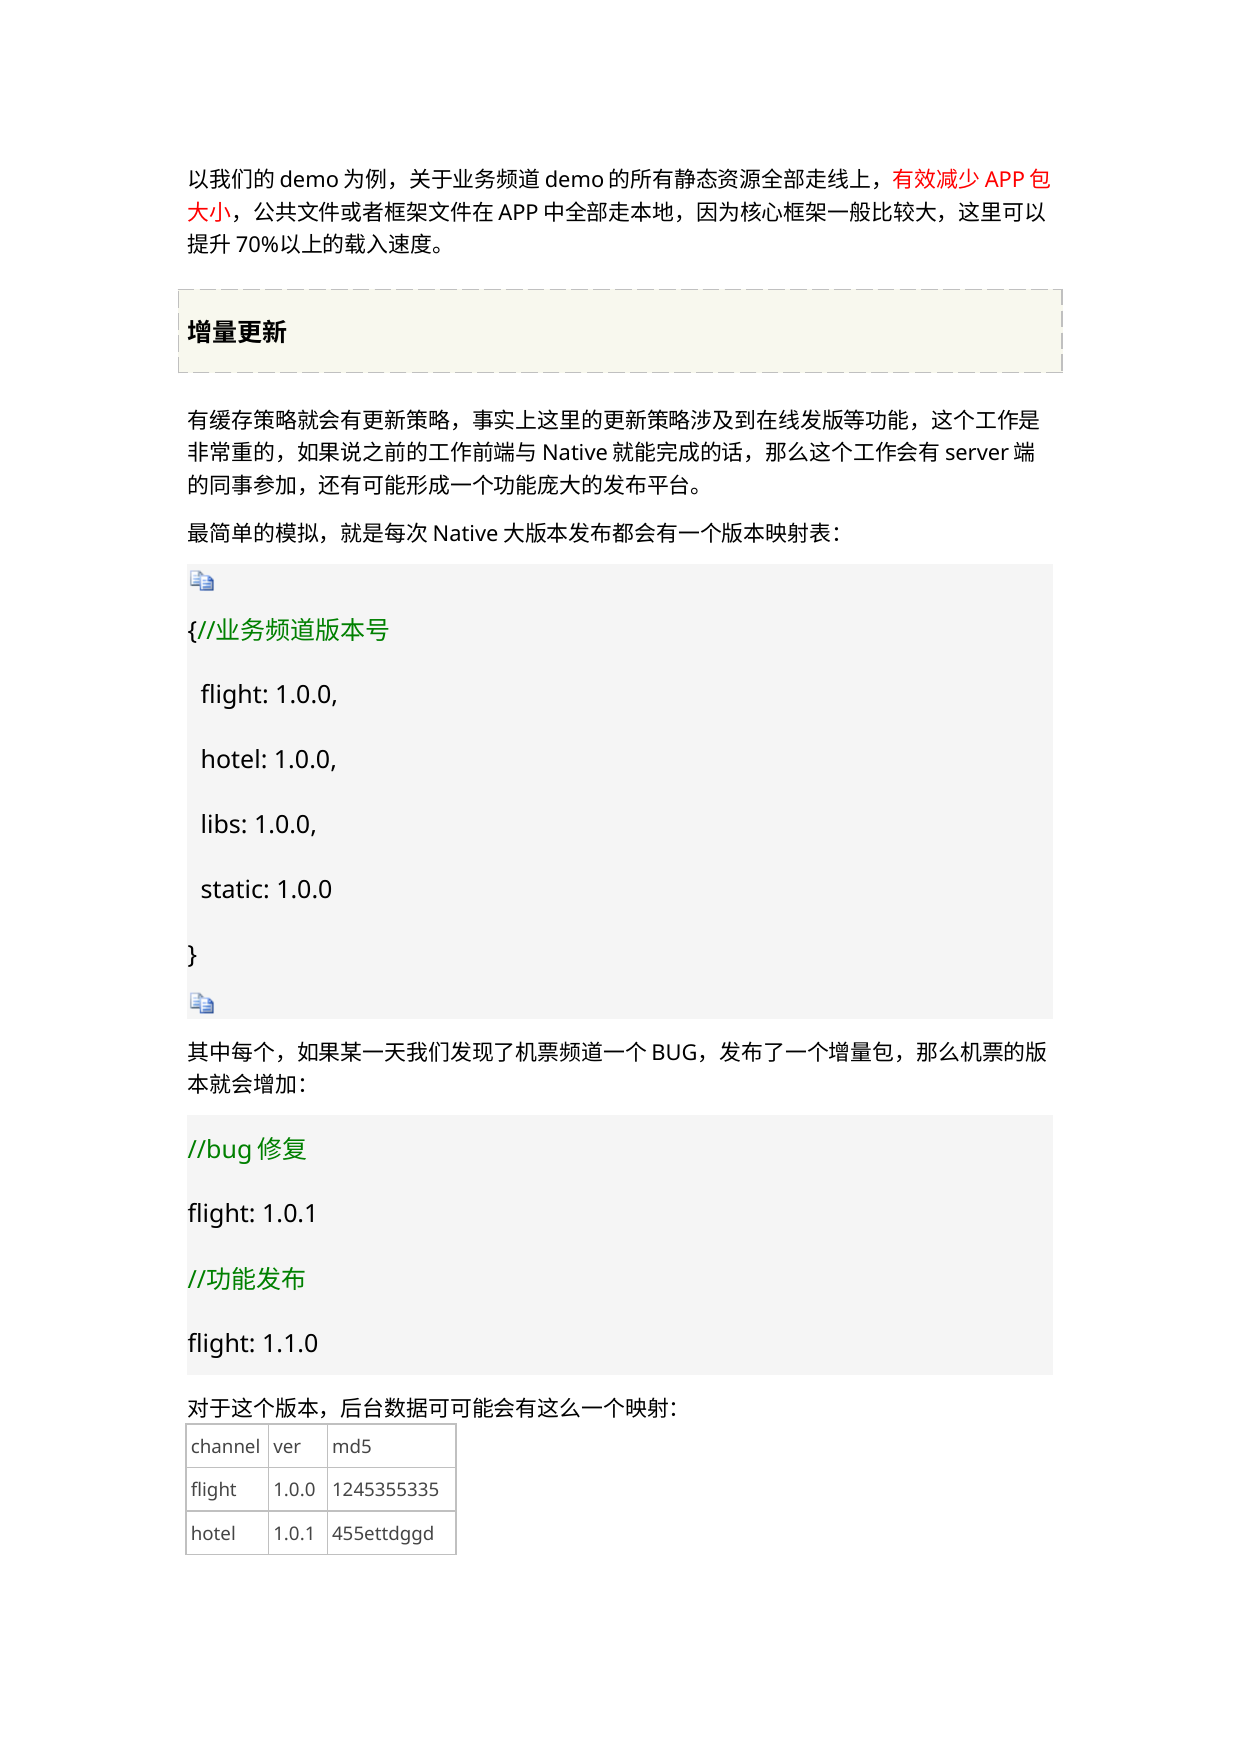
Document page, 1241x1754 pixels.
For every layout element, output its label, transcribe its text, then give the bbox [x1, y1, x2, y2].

text hotel: 1.0.0, [187, 726, 1053, 791]
text 增量更新 [178, 289, 1063, 373]
text flight: 1.0.1 [187, 1180, 1053, 1245]
table_cell 1245355335 [328, 1468, 455, 1510]
table_cell hotel [187, 1512, 268, 1553]
table_cell flight [187, 1468, 268, 1510]
text 有缓存策略就会有更新策略，事实上这里的更新策略涉及到在线发版等功能，这个工作是非常重的，如果说之前的工作前端与Native就能完成的话，那么这个工作会有server端的同事参加，还有可能形成一个功能庞大的发布平台。 [187, 403, 1053, 500]
text //功能发布 [187, 1245, 1053, 1310]
text } [187, 921, 1053, 986]
table_cell 455ettdggd [328, 1512, 455, 1553]
picture [187, 987, 219, 1019]
text flight: 1.0.0, [187, 661, 1053, 726]
text 以我们的demo为例，关于业务频道demo的所有静态资源全部走线上，有效减少APP包大小，公共文件或者框架文件在APP中全部走本地，因为核心框架一般比较大，这里可以提升70%以上的载入速度。 [187, 162, 1053, 259]
table_header channel [187, 1425, 268, 1467]
text libs: 1.0.0, [187, 791, 1053, 856]
text static: 1.0.0 [187, 856, 1053, 921]
text 对于这个版本，后台数据可可能会有这么一个映射： [187, 1391, 1053, 1423]
text {//业务频道版本号 [187, 596, 1053, 661]
text flight: 1.1.0 [187, 1310, 1053, 1375]
text 最简单的模拟，就是每次Native大版本发布都会有一个版本映射表： [187, 516, 1053, 548]
table_header md5 [328, 1425, 455, 1467]
table_cell 1.0.0 [269, 1468, 327, 1510]
table_cell 1.0.1 [269, 1512, 327, 1553]
text 其中每个，如果某一天我们发现了机票频道一个BUG，发布了一个增量包，那么机票的版本就会增加： [187, 1034, 1053, 1099]
text //bug修复 [187, 1115, 1053, 1180]
table_header ver [269, 1425, 327, 1467]
picture [187, 564, 219, 596]
